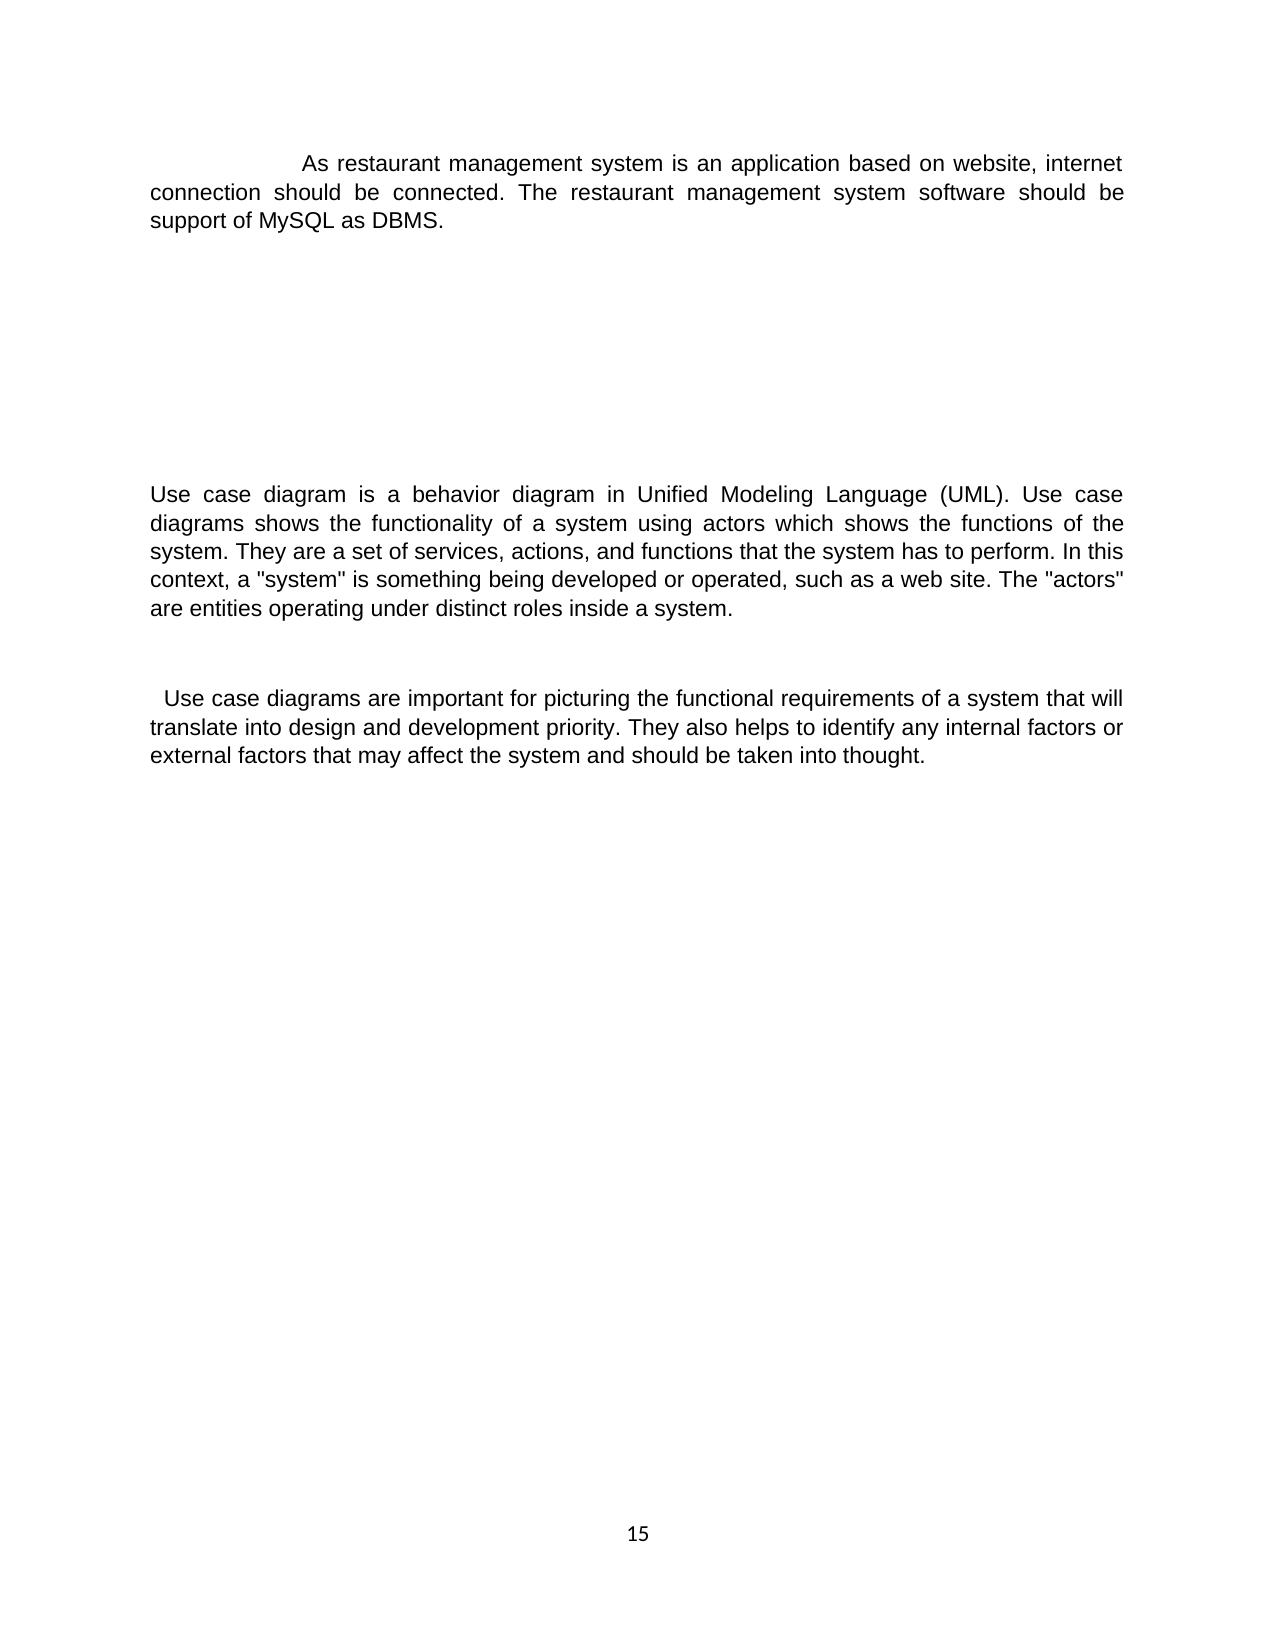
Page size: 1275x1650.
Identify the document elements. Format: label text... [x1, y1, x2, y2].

text Use case diagram is a behavior diagram in Unified Modeling Language (UML). Use case diagrams shows the functionality of a system using actors which shows the functions of the system. They are a set of services, actions, and functions that the system has to perform. In this context, a "system" is something being developed or operated, such as a web site. The "actors" are entities operating under distinct roles inside a system. [150, 481, 1125, 621]
text Use case diagrams are important for picturing the functional requirements of a system that will translate into design and development priority. They also helps to identify any internal factors or external factors that may affect the system and should be taken into thought. [150, 685, 1125, 768]
text As restaurant management system is an application based on website, internet connection should be connected. The restaurant management system software should be support of MySQL as DBMS. [150, 150, 1125, 233]
